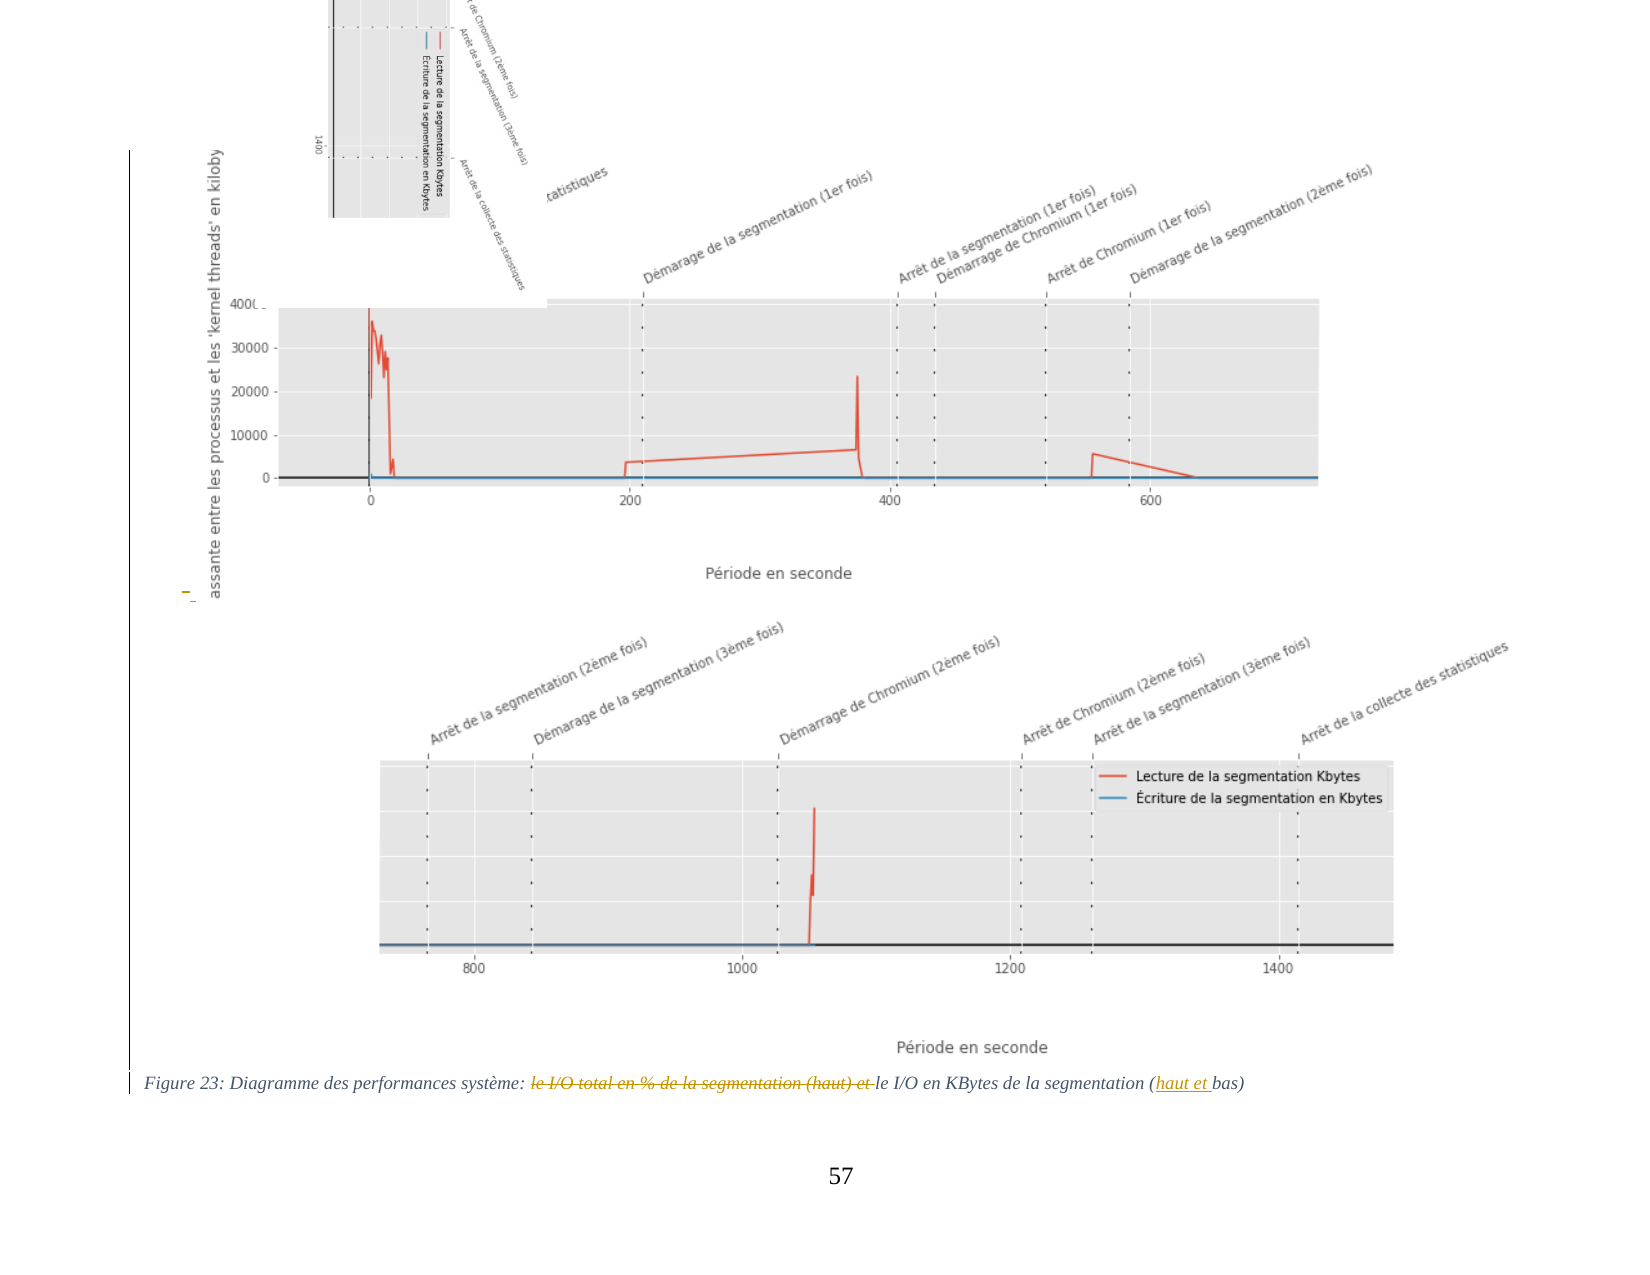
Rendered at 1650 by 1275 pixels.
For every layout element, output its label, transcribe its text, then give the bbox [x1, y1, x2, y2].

picture [379, 606, 1538, 1070]
picture [196, 0, 1538, 599]
text Figure : Diagramme des performances système: le I/O en KBytes de la segmentation (bas) [144, 1072, 1537, 1094]
